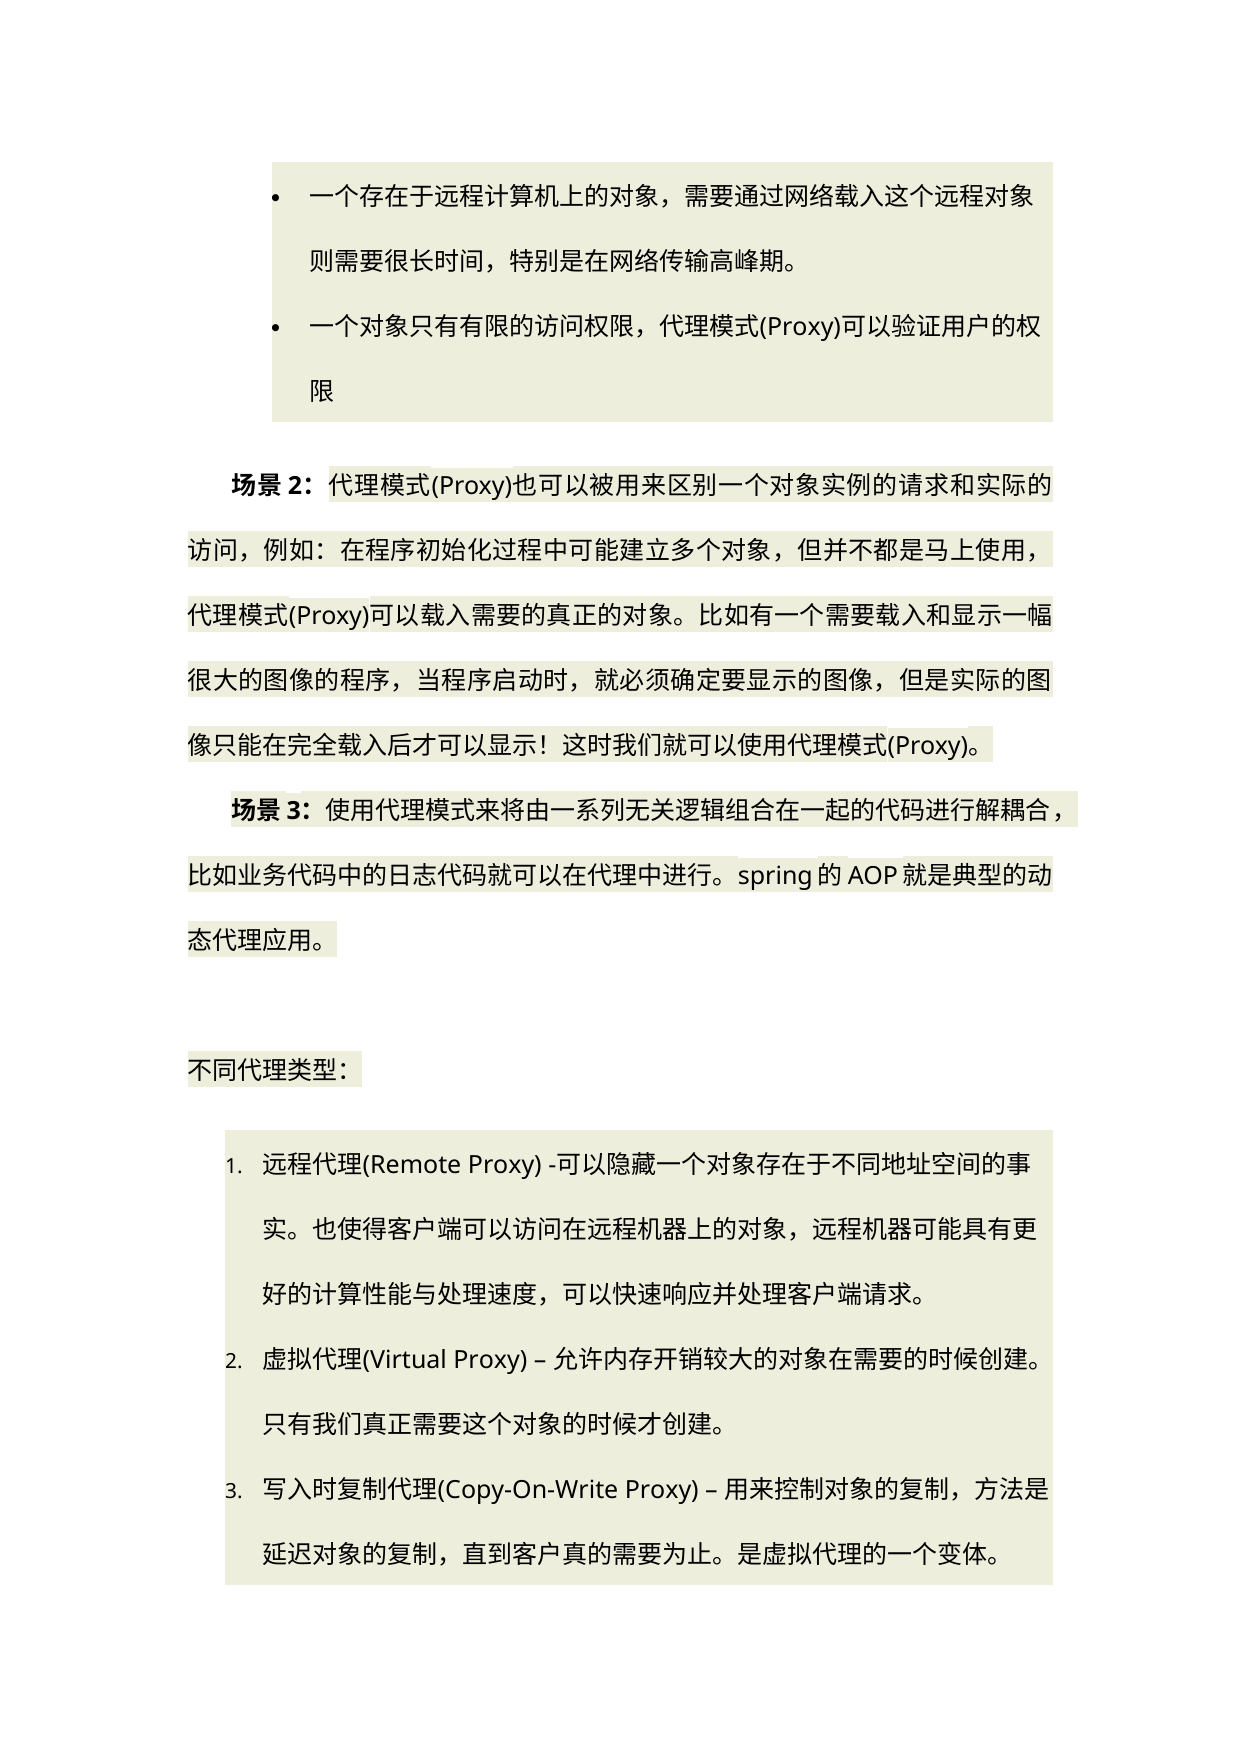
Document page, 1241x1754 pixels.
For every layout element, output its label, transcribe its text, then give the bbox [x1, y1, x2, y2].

list 一个对象只有有限的访问权限，代理模式(Proxy)可以验证用户的权限 [272, 292, 1053, 422]
list 远程代理(Remote Proxy) -可以隐藏一个对象存在于不同地址空间的事实。也使得客户端可以访问在远程机器上的对象，远程机器可能具有更好的计算性能与处理速度，可以快速响应并处理客户端请求。 [225, 1130, 1053, 1325]
text 场景2：代理模式(Proxy)也可以被用来区别一个对象实例的请求和实际的访问，例如：在程序初始化过程中可能建立多个对象，但并不都是马上使用，代理模式(Proxy)可以载入需要的真正的对象。比如有一个需要载入和显示一幅很大的图像的程序，当程序启动时，就必须确定要显示的图像，但是实际的图像只能在完全载入后才可以显示！这时我们就可以使用代理模式(Proxy)。 [187, 451, 1053, 776]
text 不同代理类型： [187, 1036, 1053, 1101]
list 虚拟代理(Virtual Proxy) – 允许内存开销较大的对象在需要的时候创建。只有我们真正需要这个对象的时候才创建。 [225, 1325, 1053, 1455]
list 一个存在于远程计算机上的对象，需要通过网络载入这个远程对象则需要很长时间，特别是在网络传输高峰期。 [272, 162, 1053, 292]
text 场景3：使用代理模式来将由一系列无关逻辑组合在一起的代码进行解耦合，比如业务代码中的日志代码就可以在代理中进行。spring的AOP就是典型的动态代理应用。 [187, 776, 1053, 971]
list 写入时复制代理(Copy-On-Write Proxy) – 用来控制对象的复制，方法是延迟对象的复制，直到客户真的需要为止。是虚拟代理的一个变体。 [225, 1455, 1053, 1585]
